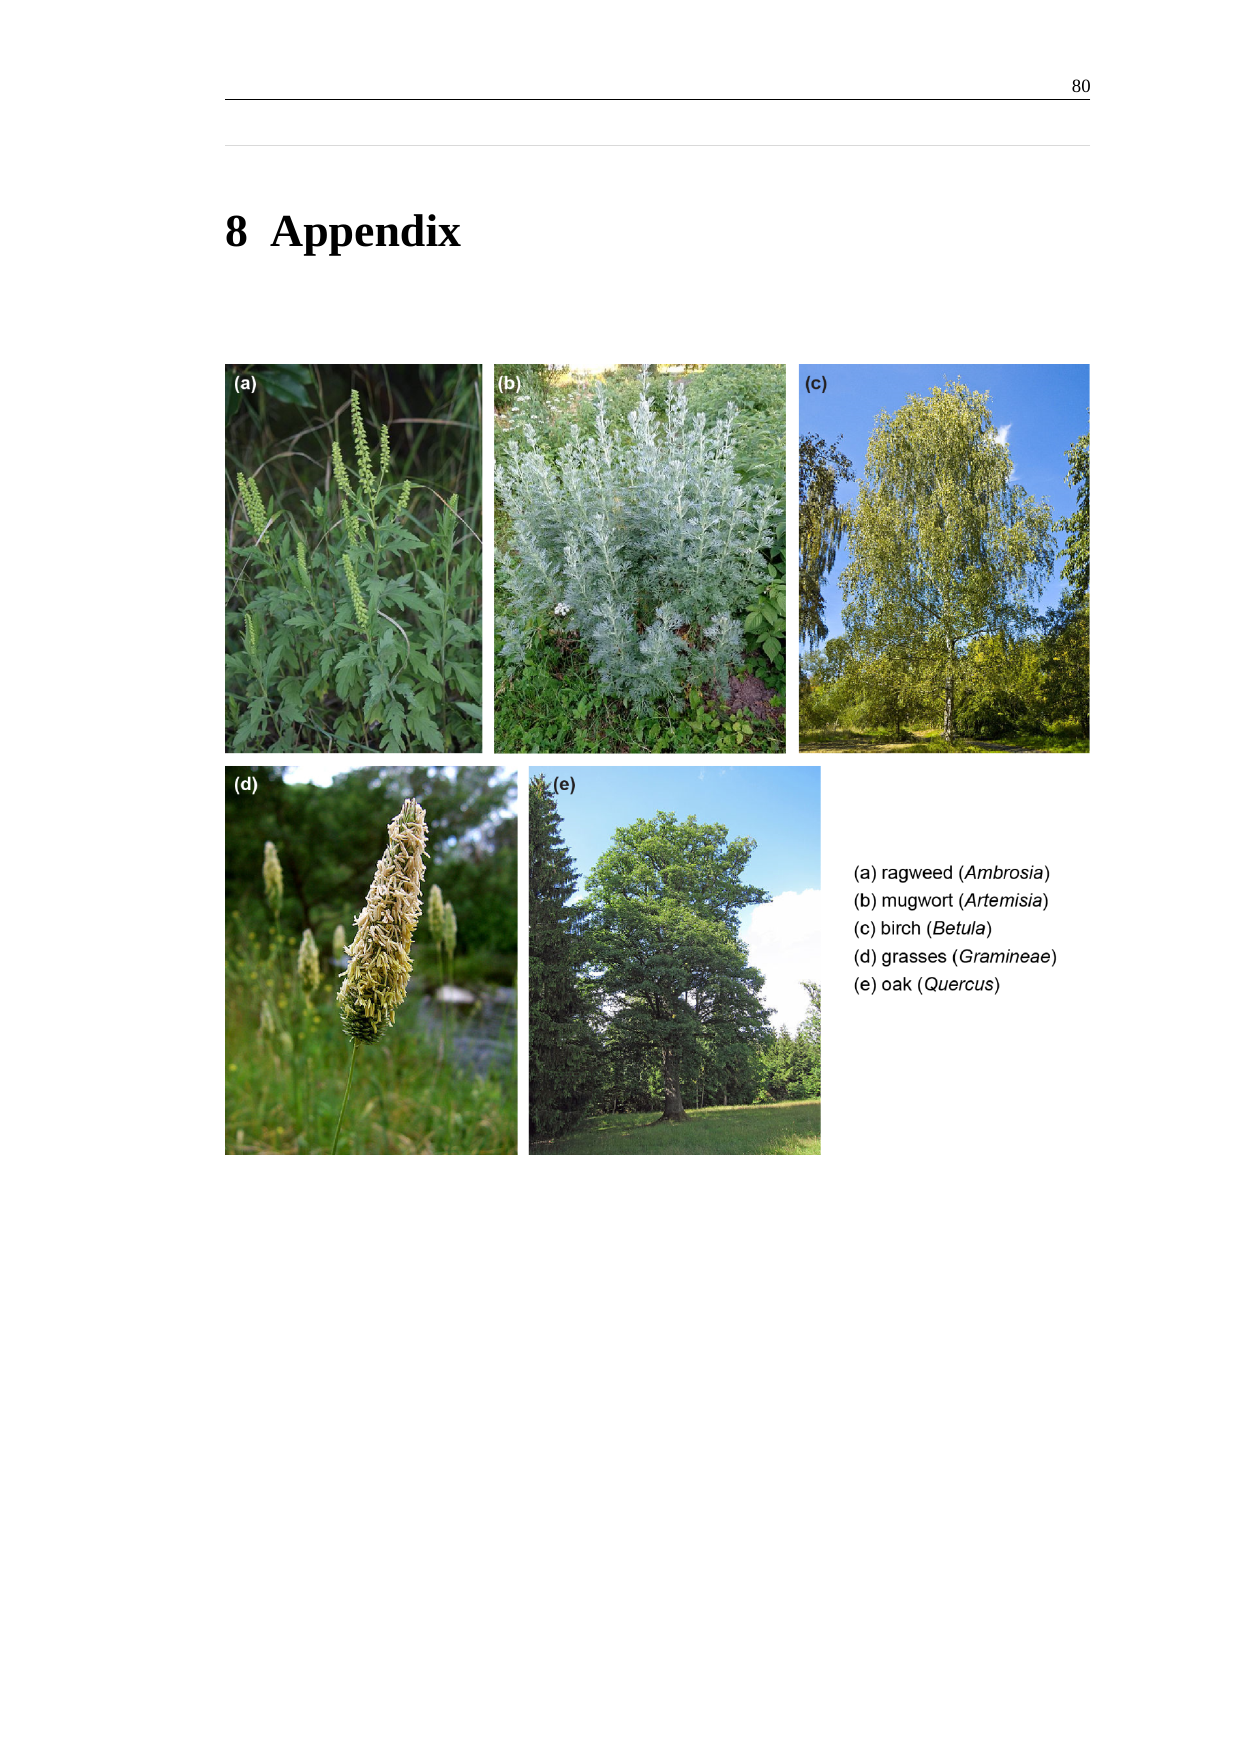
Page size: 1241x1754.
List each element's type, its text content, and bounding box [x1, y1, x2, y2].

subtitle Appendix [225, 203, 1090, 256]
picture [225, 364, 1090, 1155]
